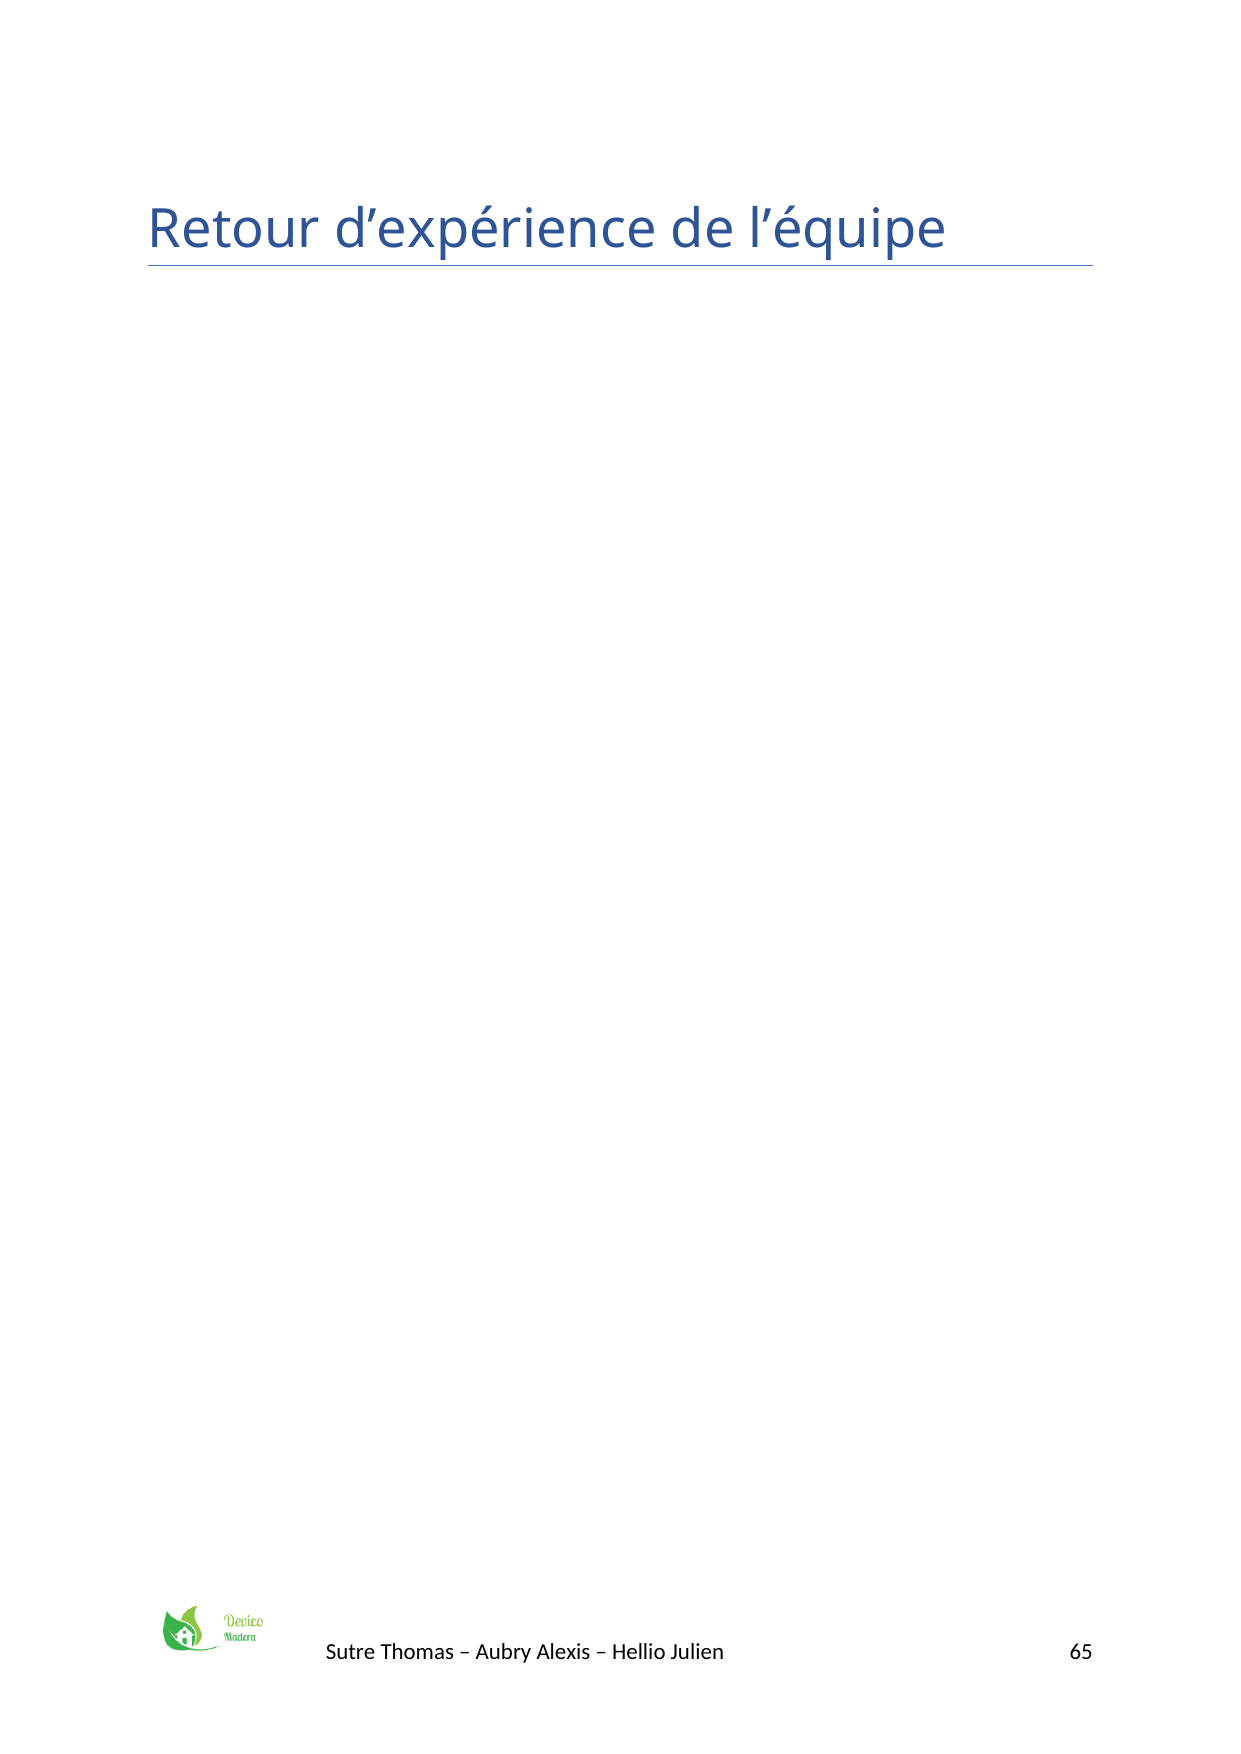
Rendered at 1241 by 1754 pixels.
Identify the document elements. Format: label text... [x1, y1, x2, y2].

subtitle Retour d’expérience de l’équipe [148, 189, 1093, 265]
picture [147, 1587, 289, 1660]
